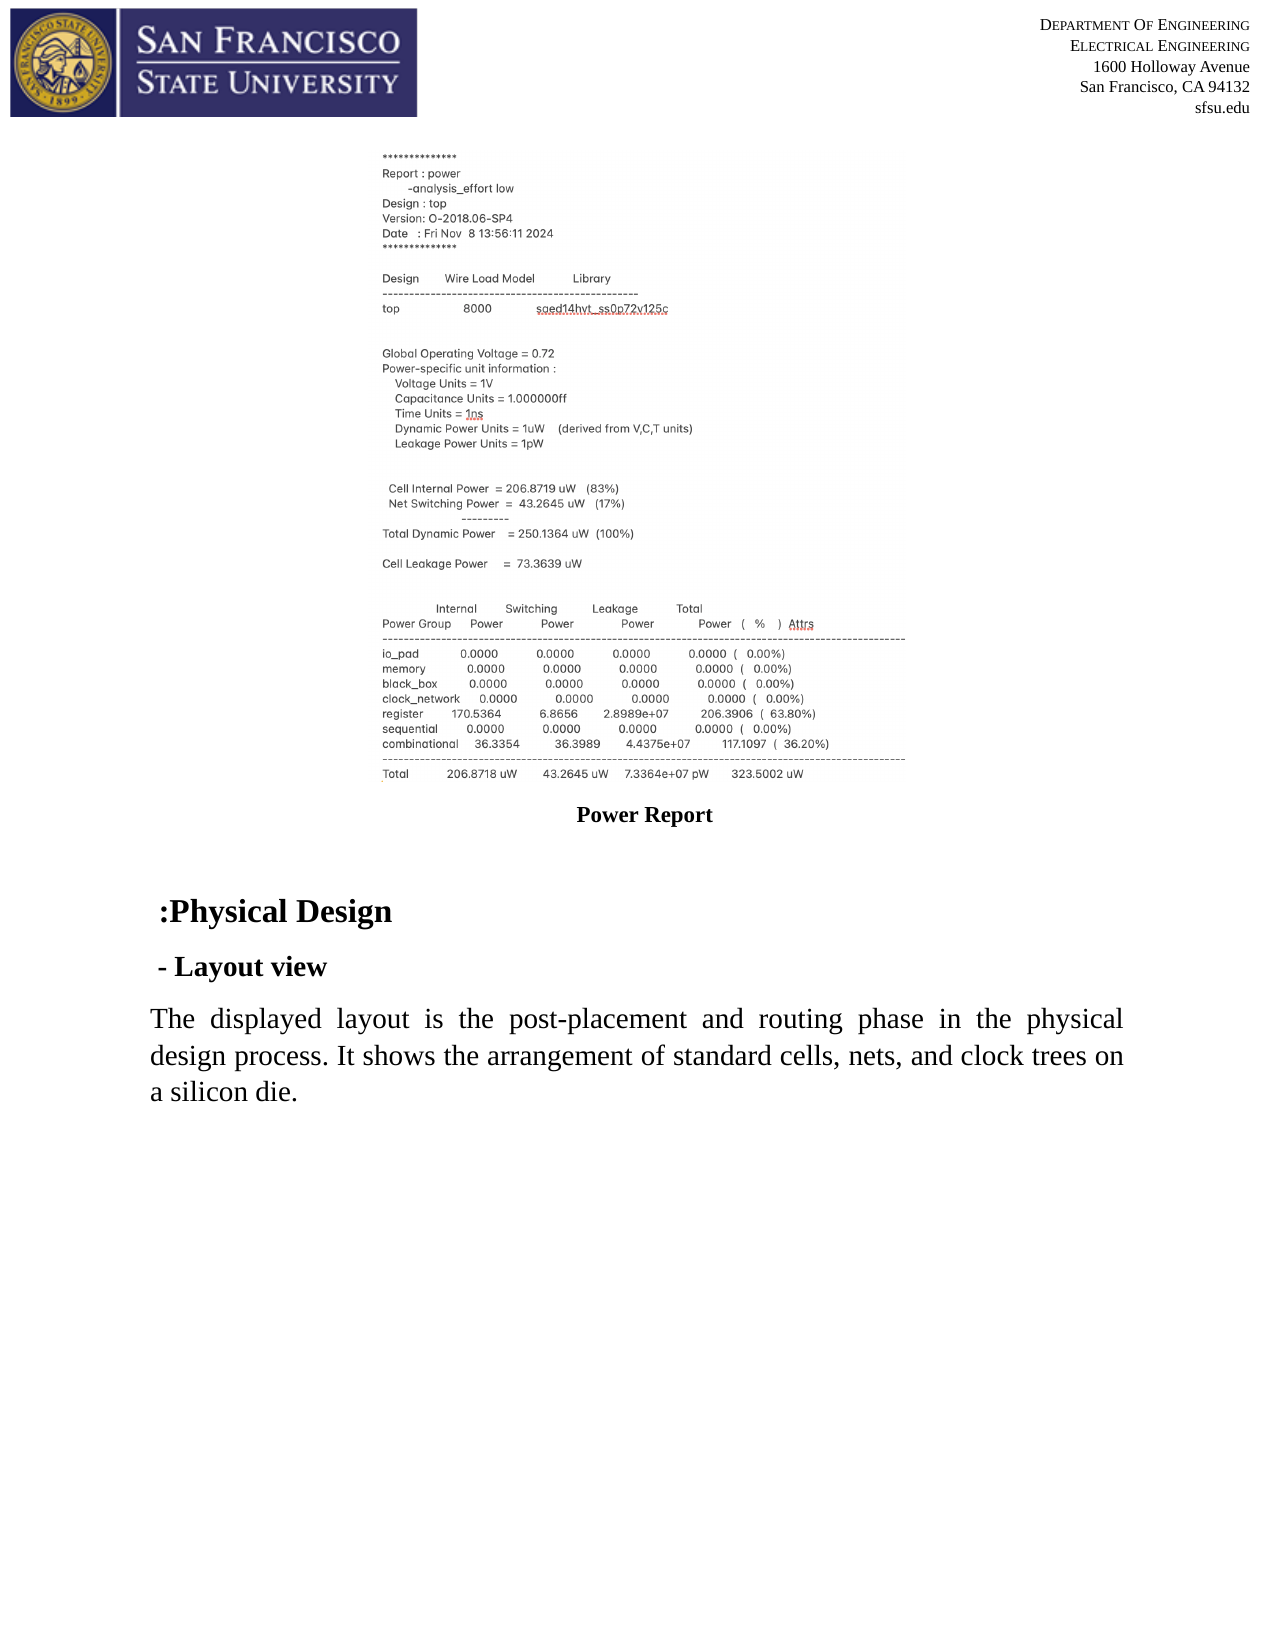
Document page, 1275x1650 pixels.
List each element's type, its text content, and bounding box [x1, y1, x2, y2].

picture [10, 7, 419, 117]
text Physical Design: [150, 891, 1125, 929]
picture [368, 150, 907, 782]
text - Layout view [150, 949, 1125, 982]
text The displayed layout is the post-placement and routing phase in the physical design process. It shows the arrangement of standard cells, nets, and clock trees on a silicon die. [150, 1002, 1125, 1107]
